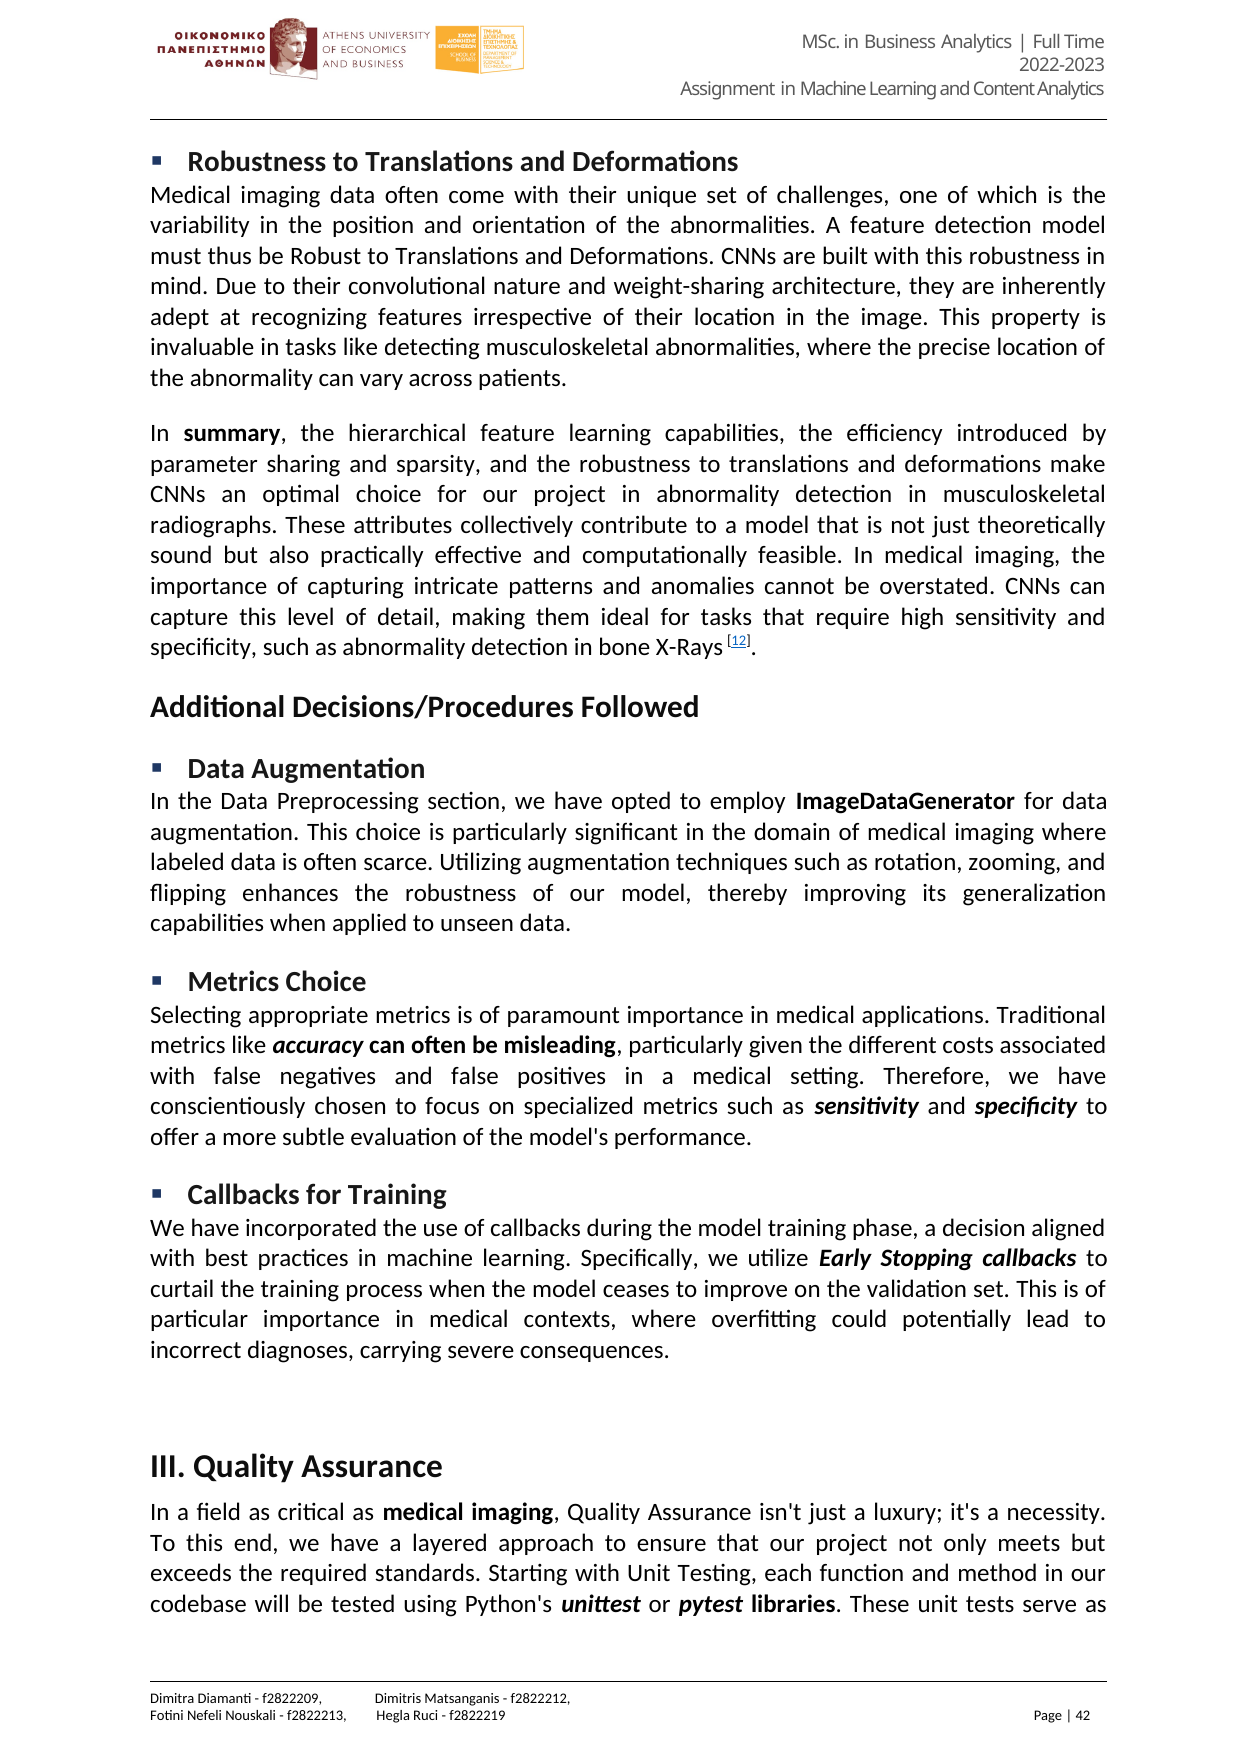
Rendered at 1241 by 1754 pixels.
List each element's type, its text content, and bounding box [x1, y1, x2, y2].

subtitle Callbacks for Training [150, 1176, 1107, 1212]
picture [151, 17, 526, 82]
subtitle III. Quality Assurance [150, 1445, 1095, 1486]
text We have incorporated the use of callbacks during the model training phase, a decision aligned with best practices in machine learning. Specifically, we utilize Early Stopping callbacks to curtail the training process when the model ceases to improve on the validation set. This is of particular importance in medical contexts, where overfitting could potentially lead to incorrect diagnoses, carrying severe consequences. [150, 1212, 1107, 1364]
text In summary, the hierarchical feature learning capabilities, the efficiency introduced by parameter sharing and sparsity, and the robustness to translations and deformations make CNNs an optimal choice for our project in abnormality detection in musculoskeletal radiographs. These attributes collectively contribute to a model that is not just theoretically sound but also practically effective and computationally feasible. In medical imaging, the importance of capturing intricate patterns and anomalies cannot be overstated. CNNs can capture this level of detail, making them ideal for tasks that require high sensitivity and specificity, such as abnormality detection in bone X-Rays [12]. [150, 418, 1107, 662]
subtitle Additional Decisions/Procedures Followed [150, 687, 1107, 725]
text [150, 1496, 1107, 1618]
subtitle Robustness to Translations and Deformations [150, 143, 1107, 179]
text Selecting appropriate metrics is of paramount importance in medical applications. Traditional metrics like accuracy can often be misleading, particularly given the different costs associated with false negatives and false positives in a medical setting. Therefore, we have conscientiously chosen to focus on specialized metrics such as sensitivity and specificity to offer a more subtle evaluation of the model's performance. [150, 999, 1107, 1151]
text Medical imaging data often come with their unique set of challenges, one of which is the variability in the position and orientation of the abnormalities. A feature detection model must thus be Robust to Translations and Deformations. CNNs are built with this robustness in mind. Due to their convolutional nature and weight-sharing architecture, they are inherently adept at recognizing features irrespective of their location in the image. This property is invaluable in tasks like detecting musculoskeletal abnormalities, where the precise location of the abnormality can vary across patients. [150, 179, 1107, 393]
text In the Data Preprocessing section, we have opted to employ ImageDataGenerator for data augmentation. This choice is particularly significant in the domain of medical imaging where labeled data is often scarce. Utilizing augmentation techniques such as rotation, zooming, and flipping enhances the robustness of our model, thereby improving its generalization capabilities when applied to unseen data. [150, 786, 1107, 938]
subtitle Data Augmentation [150, 750, 1107, 786]
subtitle Metrics Choice [150, 963, 1107, 999]
